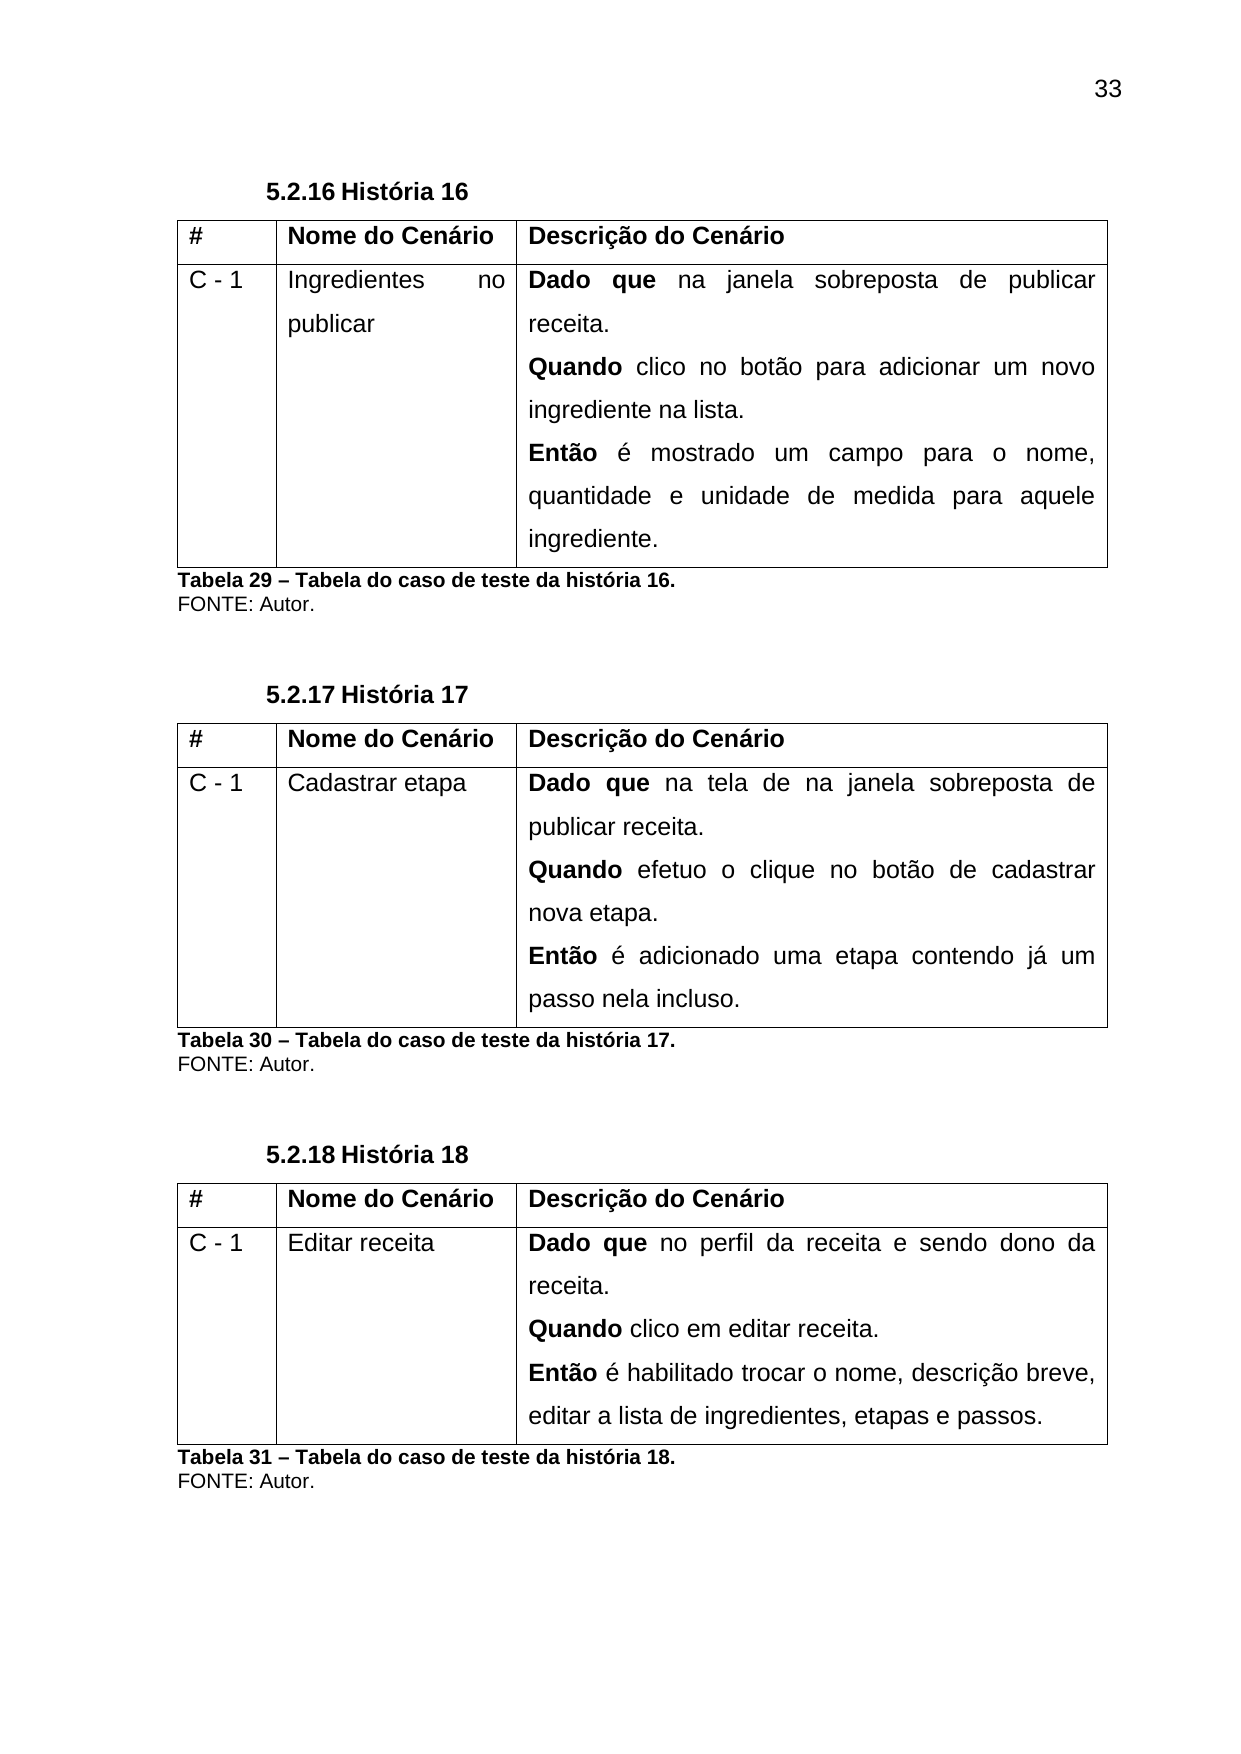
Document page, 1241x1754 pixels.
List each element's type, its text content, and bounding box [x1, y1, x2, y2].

table_header Descrição do Cenário [517, 724, 1107, 767]
table_cell C - 1 [178, 265, 276, 567]
text FONTE: Autor. [177, 1469, 1122, 1493]
subtitle História 16 [266, 177, 1122, 206]
table_header # [178, 1184, 276, 1227]
table_cell Dado que no perfil da receita e sendo dono da receita. Quando clico em editar receita. Então é habilitado trocar o nome, descrição breve, editar a lista de ingredientes, etapas e passos. [517, 1228, 1107, 1444]
table_cell Cadastrar etapa [277, 768, 516, 1027]
table_header Nome do Cenário [277, 221, 516, 264]
text Tabela 29 – Tabela do caso de teste da história 16. [177, 568, 1122, 592]
subtitle História 18 [266, 1140, 1122, 1169]
text Tabela 30 – Tabela do caso de teste da história 17. [177, 1028, 1122, 1052]
table_header # [178, 724, 276, 767]
text Tabela 31 – Tabela do caso de teste da história 18. [177, 1445, 1122, 1469]
table_header Descrição do Cenário [517, 1184, 1107, 1227]
table_cell C - 1 [178, 1228, 276, 1444]
table_header # [178, 221, 276, 264]
table_header Nome do Cenário [277, 724, 516, 767]
table_header Descrição do Cenário [517, 221, 1107, 264]
text FONTE: Autor. [177, 1052, 1122, 1076]
table_cell C - 1 [178, 768, 276, 1027]
table_cell Dado que na tela de na janela sobreposta de publicar receita. Quando efetuo o clique no botão de cadastrar nova etapa. Então é adicionado uma etapa contendo já um passo nela incluso. [517, 768, 1107, 1027]
subtitle História 17 [266, 680, 1122, 709]
table_header Nome do Cenário [277, 1184, 516, 1227]
text FONTE: Autor. [177, 592, 1122, 616]
table_cell Ingredientes no publicar [277, 265, 516, 567]
table_cell Dado que na janela sobreposta de publicar receita. Quando clico no botão para adicionar um novo ingrediente na lista. Então é mostrado um campo para o nome, quantidade e unidade de medida para aquele ingrediente. [517, 265, 1107, 567]
table_cell Editar receita [277, 1228, 516, 1444]
